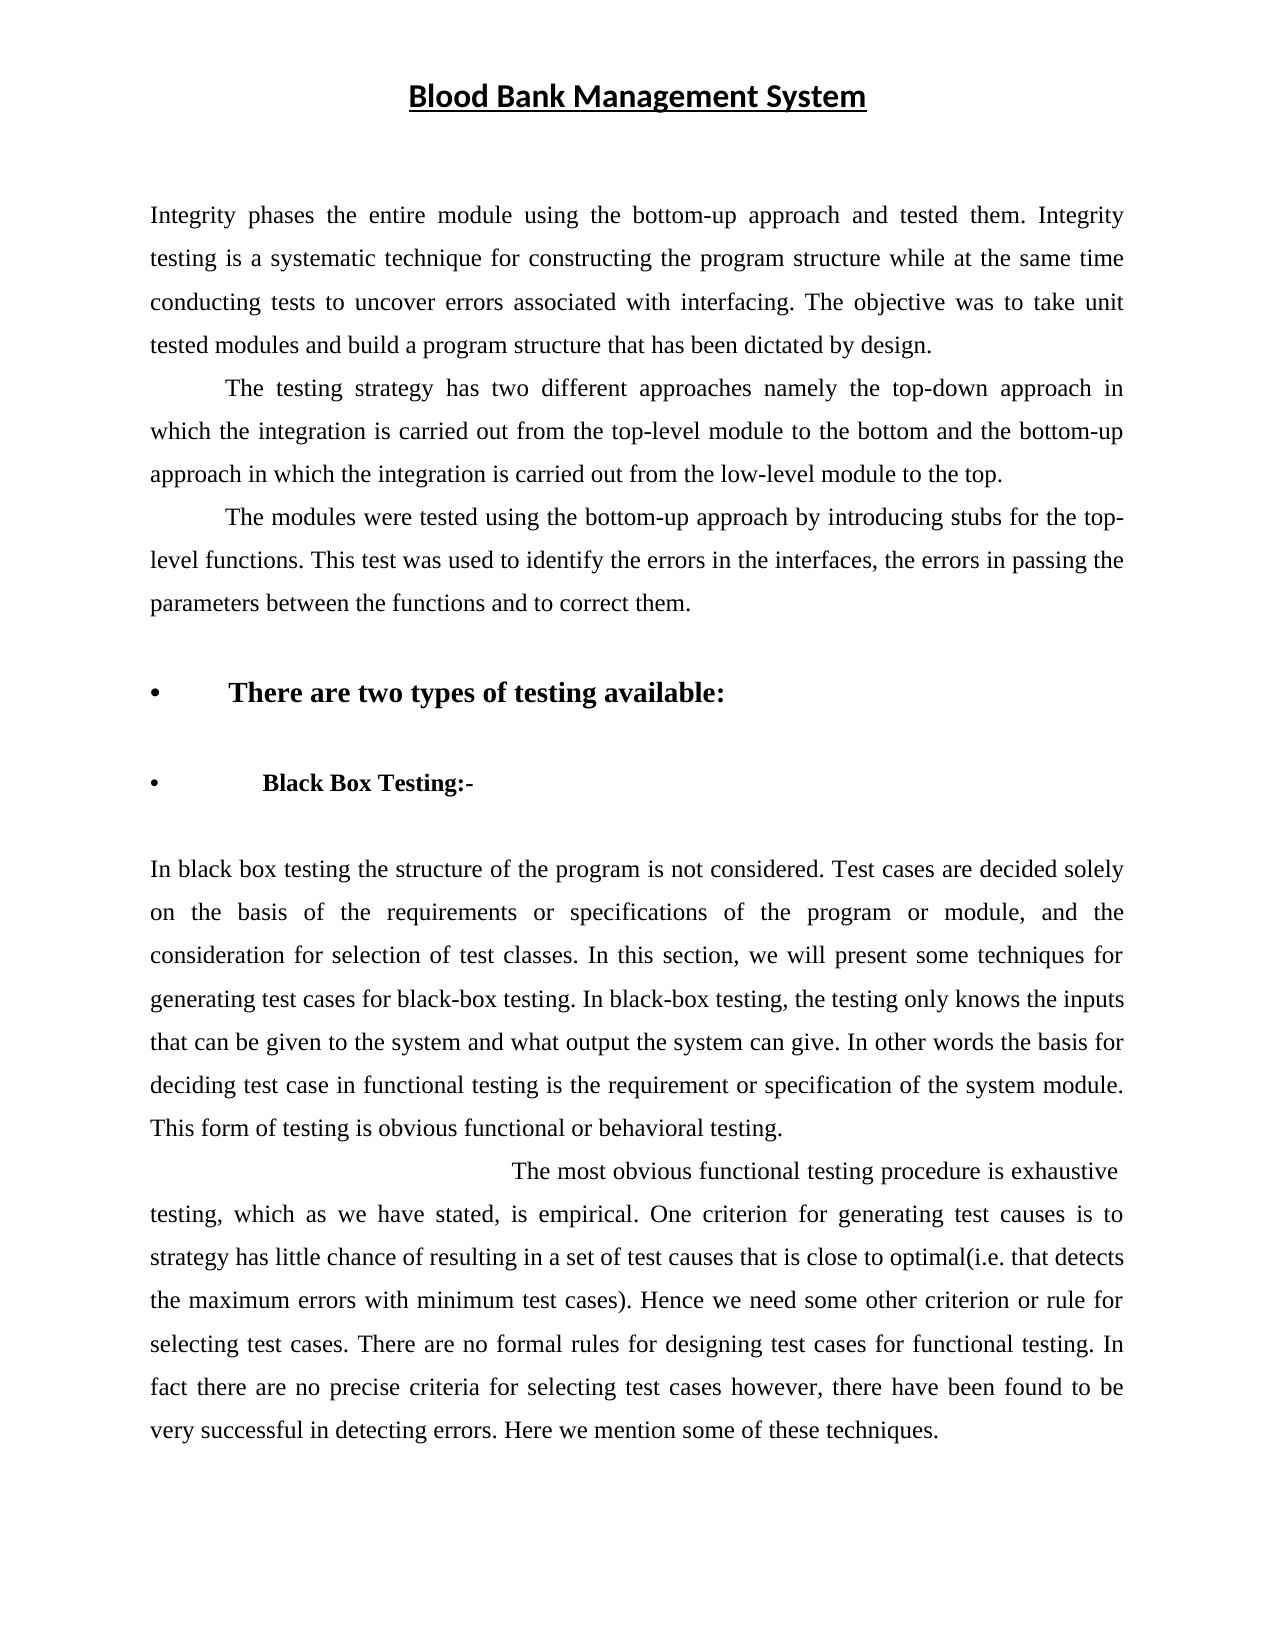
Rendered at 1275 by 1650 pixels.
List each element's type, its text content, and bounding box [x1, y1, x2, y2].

text In black box testing the structure of the program is not considered. Test cases are decided solely on the basis of the requirements or specifications of the program or module, and the consideration for selection of test classes. In this section, we will present some techniques for generating test cases for black-box testing. In black-box testing, the testing only knows the inputs that can be given to the system and what output the system can give. In other words the basis for deciding test case in functional testing is the requirement or specification of the system module. This form of testing is obvious functional or behavioral testing. [150, 854, 1125, 1142]
text The most obvious functional testing procedure is exhaustive testing, which as we have stated, is empirical. One criterion for generating test causes is to strategy has little chance of resulting in a set of test causes that is close to optimal(i.e. that detects the maximum errors with minimum test cases). Hence we need some other criterion or rule for selecting test cases. There are no formal rules for designing test cases for functional testing. In fact there are no precise criteria for selecting test cases however, there have been found to be very successful in detecting errors. Here we mention some of these techniques. [150, 1156, 1125, 1444]
text The testing strategy has two different approaches namely the top-down approach in which the integration is carried out from the top-level module to the bottom and the bottom-up approach in which the integration is carried out from the low-level module to the top. [150, 373, 1125, 488]
list There are two types of testing available: [150, 675, 1125, 708]
list Black Box Testing:- [150, 768, 1125, 797]
text Integrity phases the entire module using the bottom-up approach and tested them. Integrity testing is a systematic technique for constructing the program structure while at the same time conducting tests to uncover errors associated with interfacing. The objective was to take unit tested modules and build a program structure that has been dictated by design. [150, 200, 1125, 358]
text The modules were tested using the bottom-up approach by introducing stubs for the top-level functions. This test was used to identify the errors in the interfaces, the errors in passing the parameters between the functions and to correct them. [150, 502, 1125, 617]
